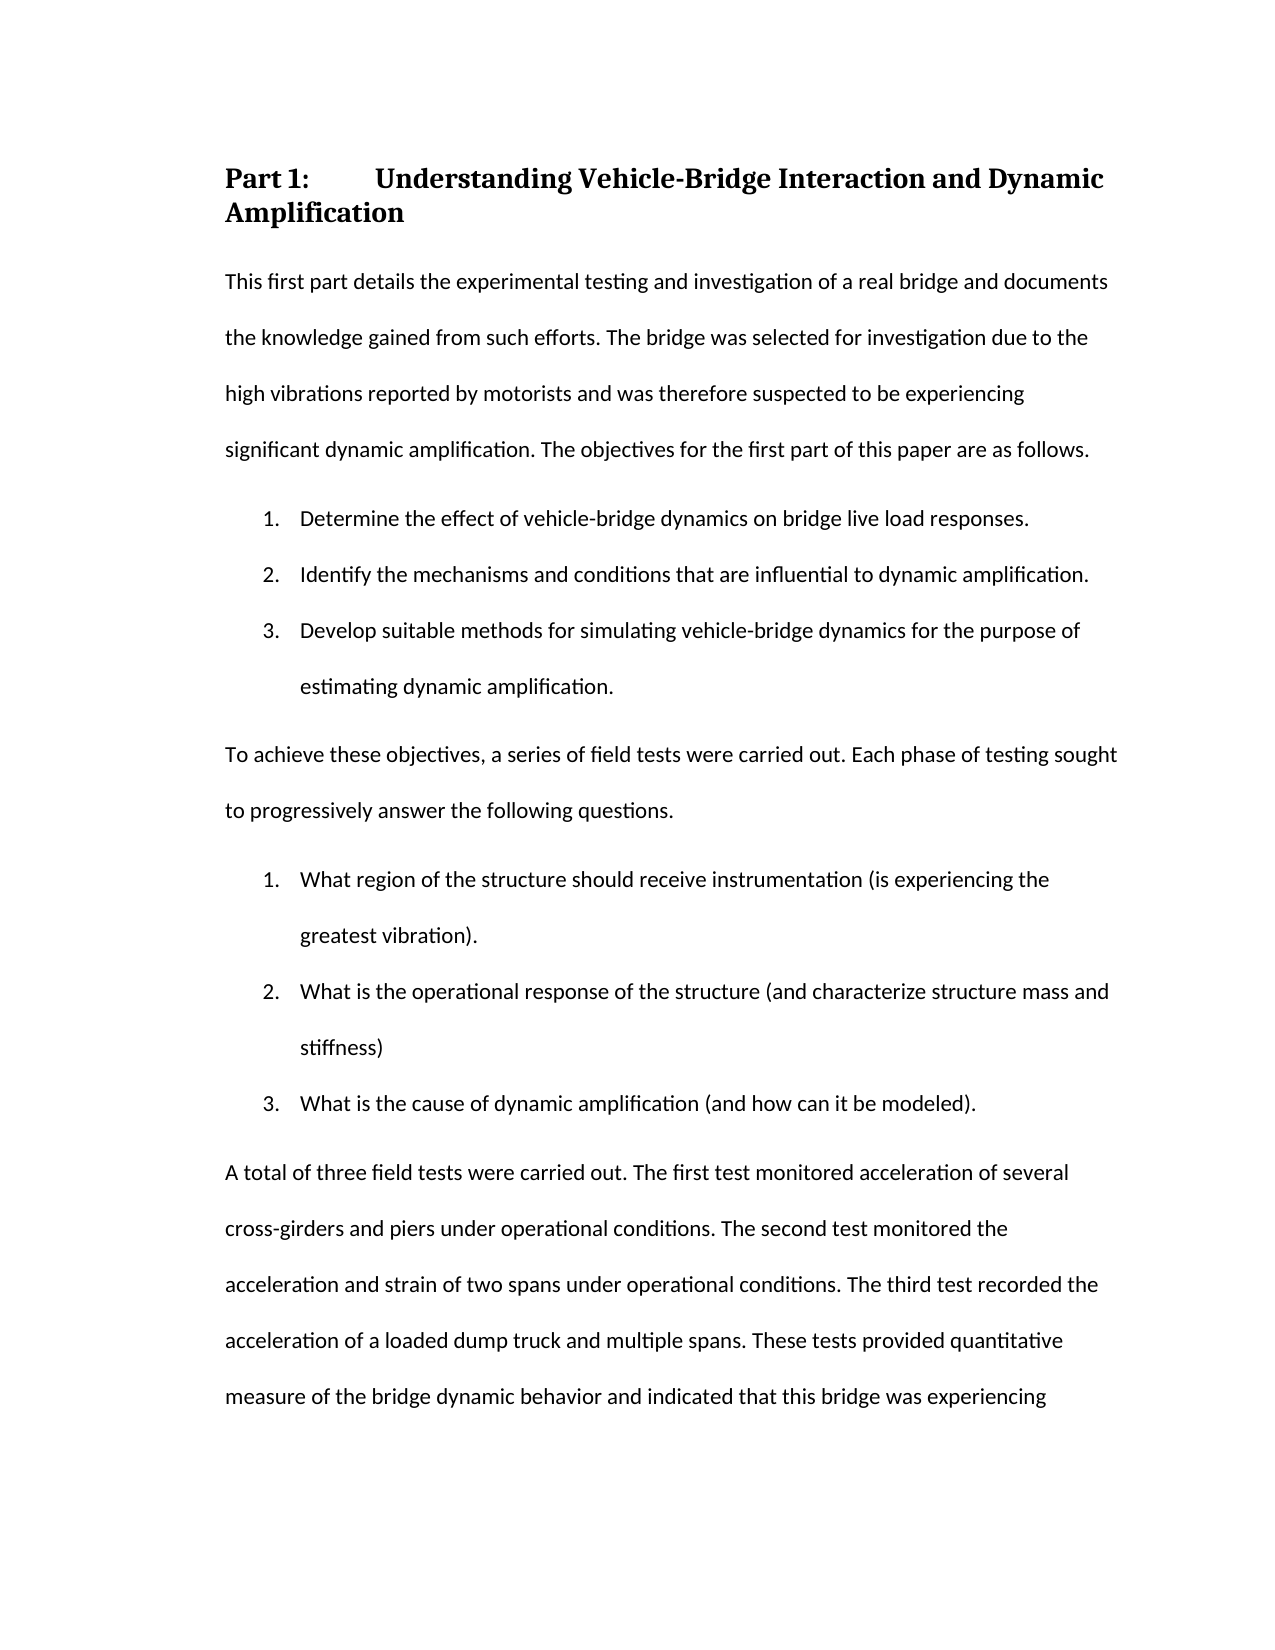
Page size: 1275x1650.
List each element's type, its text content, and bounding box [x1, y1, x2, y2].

text To achieve these objectives, a series of field tests were carried out. Each phase of testing sought to progressively answer the following questions. [225, 740, 1125, 824]
list What is the operational response of the structure (and characterize structure mass and stiffness) [262, 977, 1125, 1061]
subtitle Understanding Vehicle-Bridge Interaction and Dynamic Amplification [225, 162, 1125, 229]
list Determine the effect of vehicle-bridge dynamics on bridge live load responses. [262, 504, 1125, 532]
list What region of the structure should receive instrumentation (is experiencing the greatest vibration). [262, 865, 1125, 949]
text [225, 1158, 1125, 1410]
text This first part details the experimental testing and investigation of a real bridge and documents the knowledge gained from such efforts. The bridge was selected for investigation due to the high vibrations reported by motorists and was therefore suspected to be experiencing significant dynamic amplification. The objectives for the first part of this paper are as follows. [225, 267, 1125, 463]
list Develop suitable methods for simulating vehicle-bridge dynamics for the purpose of estimating dynamic amplification. [262, 616, 1125, 700]
list What is the cause of dynamic amplification (and how can it be modeled). [262, 1089, 1125, 1117]
list Identify the mechanisms and conditions that are influential to dynamic amplification. [262, 560, 1125, 588]
